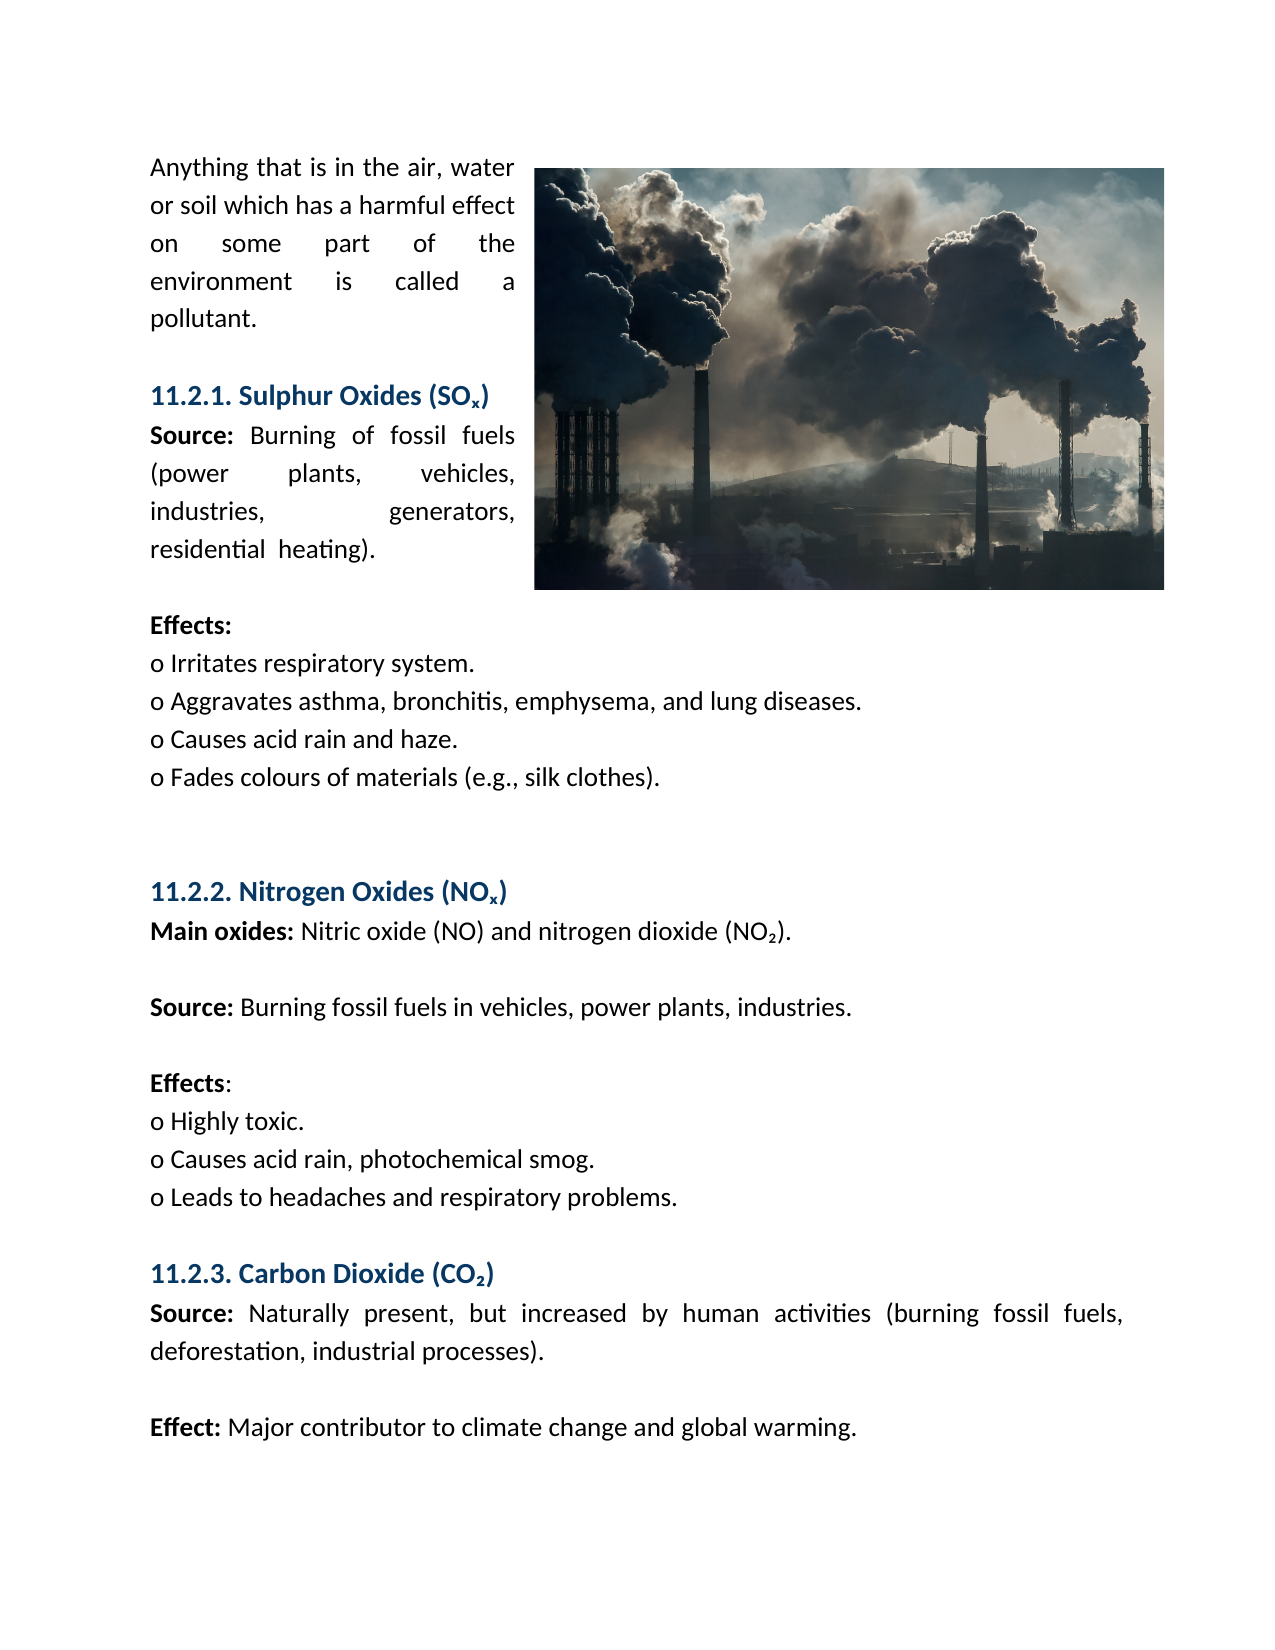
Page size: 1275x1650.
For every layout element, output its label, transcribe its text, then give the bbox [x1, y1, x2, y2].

text o Aggravates asthma, bronchitis, emphysema, and lung diseases. [150, 684, 1125, 717]
text o Leads to headaches and respiratory problems. [150, 1180, 1125, 1213]
text o Fades colours of materials (e.g., silk clothes). [150, 760, 1125, 793]
text o Irritates respiratory system. [150, 646, 1125, 679]
text Effects: [150, 1066, 1125, 1099]
text Main oxides: Nitric oxide (NO) and nitrogen dioxide (NO₂). [150, 914, 1125, 947]
text Effects: [150, 608, 1125, 641]
text o Highly toxic. [150, 1104, 1125, 1137]
text Source: Burning fossil fuels in vehicles, power plants, industries. [150, 990, 1125, 1023]
text Source: Burning of fossil fuels (power plants, vehicles, industries, generators, residential heating). [150, 418, 534, 565]
text 11.2.3. Carbon Dioxide (CO₂) [150, 1256, 1125, 1291]
text Effect: Major contributor to climate change and global warming. [150, 1410, 1125, 1443]
text Anything that is in the air, water or soil which has a harmful effect on some part of the environment is called a pollutant. [150, 150, 1125, 335]
text Source: Naturally present, but increased by human activities (burning fossil fuels, deforestation, industrial processes). [150, 1297, 1125, 1367]
text o Causes acid rain and haze. [150, 722, 1125, 755]
text 11.2.1. Sulphur Oxides (SOₓ) [150, 377, 534, 413]
text 11.2.2. Nitrogen Oxides (NOₓ) [150, 873, 1125, 909]
picture [534, 168, 1165, 590]
text o Causes acid rain, photochemical smog. [150, 1142, 1125, 1175]
